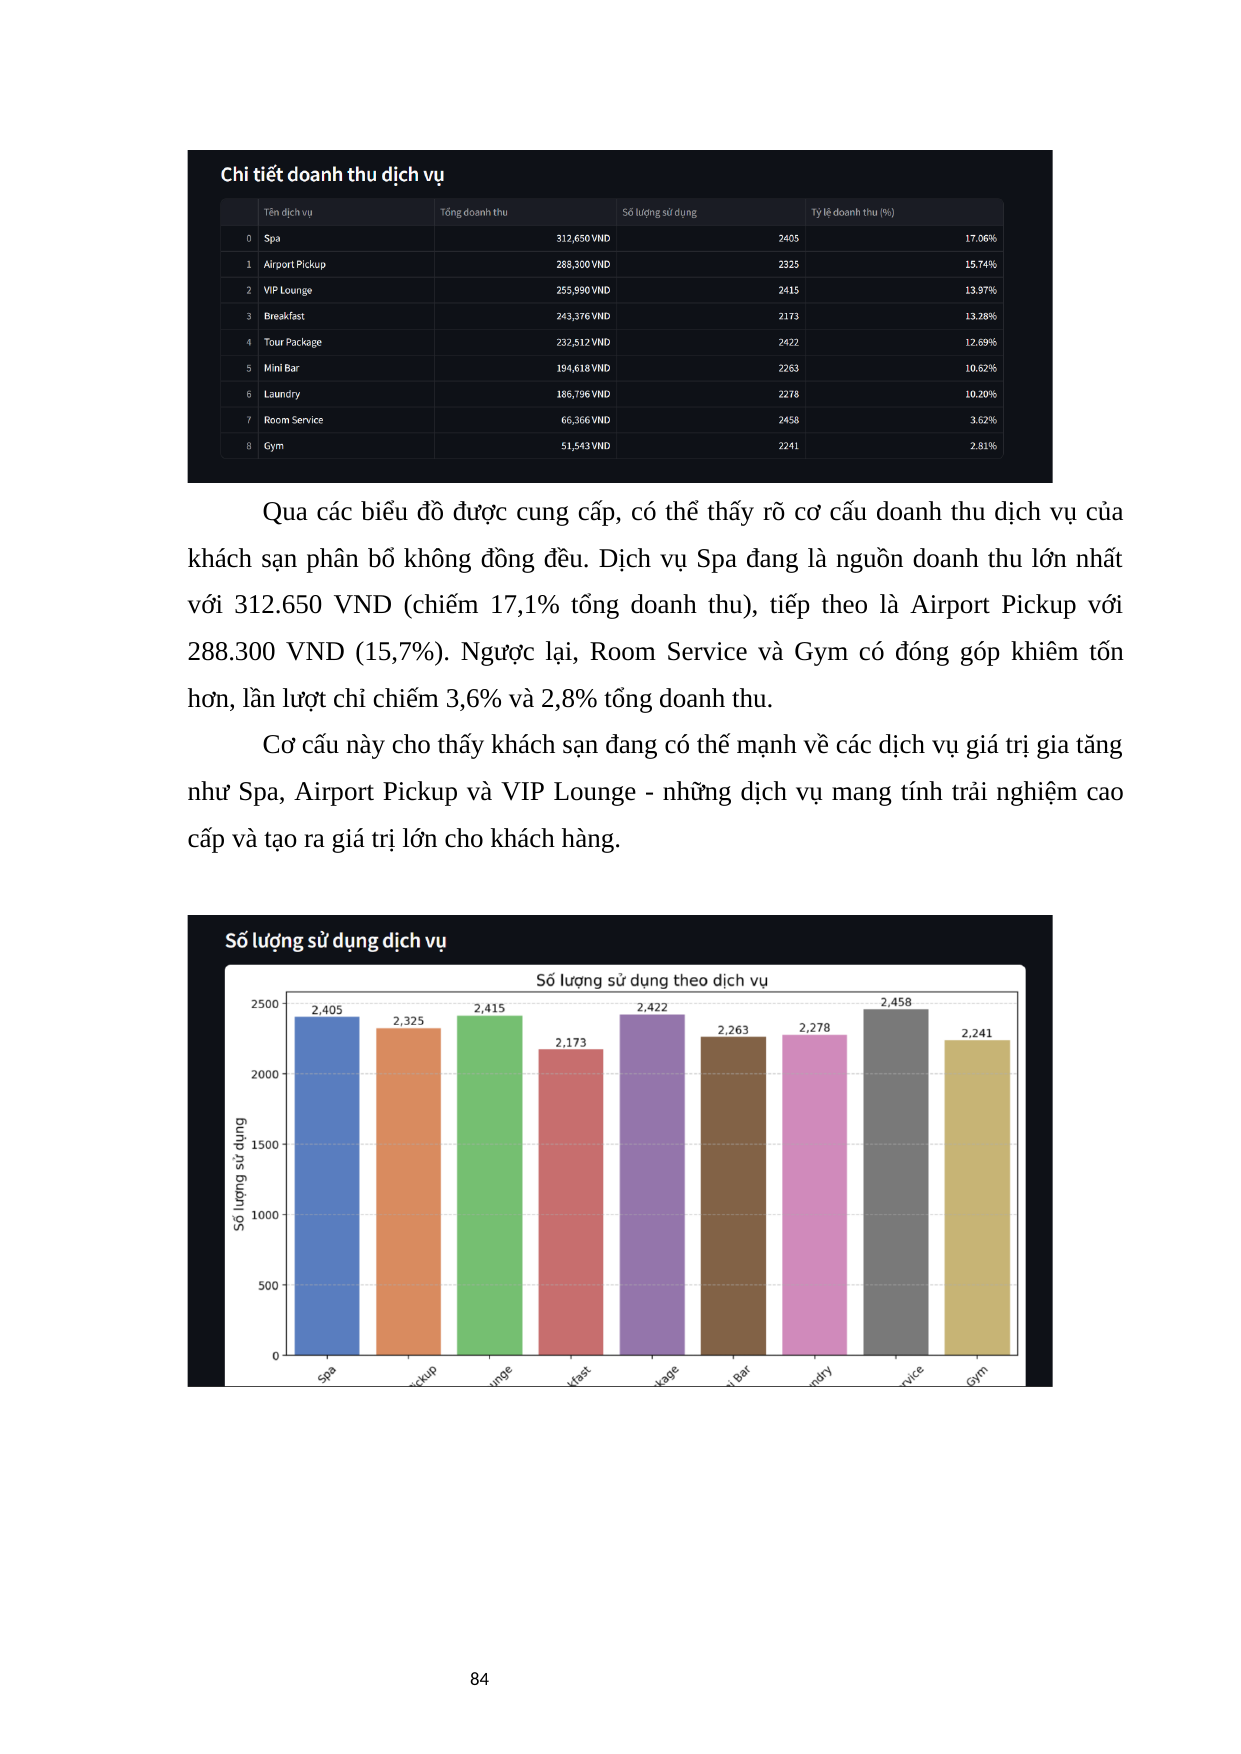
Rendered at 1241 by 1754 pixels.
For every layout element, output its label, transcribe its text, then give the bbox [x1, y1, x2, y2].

picture [187, 915, 1053, 1387]
text Cơ cấu này cho thấy khách sạn đang có thế mạnh về các dịch vụ giá trị gia tăng như Spa, Airport Pickup và VIP Lounge - những dịch vụ mang tính trải nghiệm cao cấp và tạo ra giá trị lớn cho khách hàng. [187, 729, 1125, 853]
picture [187, 150, 1053, 483]
text Qua các biểu đồ được cung cấp, có thể thấy rõ cơ cấu doanh thu dịch vụ của khách sạn phân bổ không đồng đều. Dịch vụ Spa đang là nguồn doanh thu lớn nhất với 312.650 VND (chiếm 17,1% tổng doanh thu), tiếp theo là Airport Pickup với 288.300 VND (15,7%). Ngược lại, Room Service và Gym có đóng góp khiêm tốn hơn, lần lượt chỉ chiếm 3,6% và 2,8% tổng doanh thu. [187, 495, 1125, 713]
